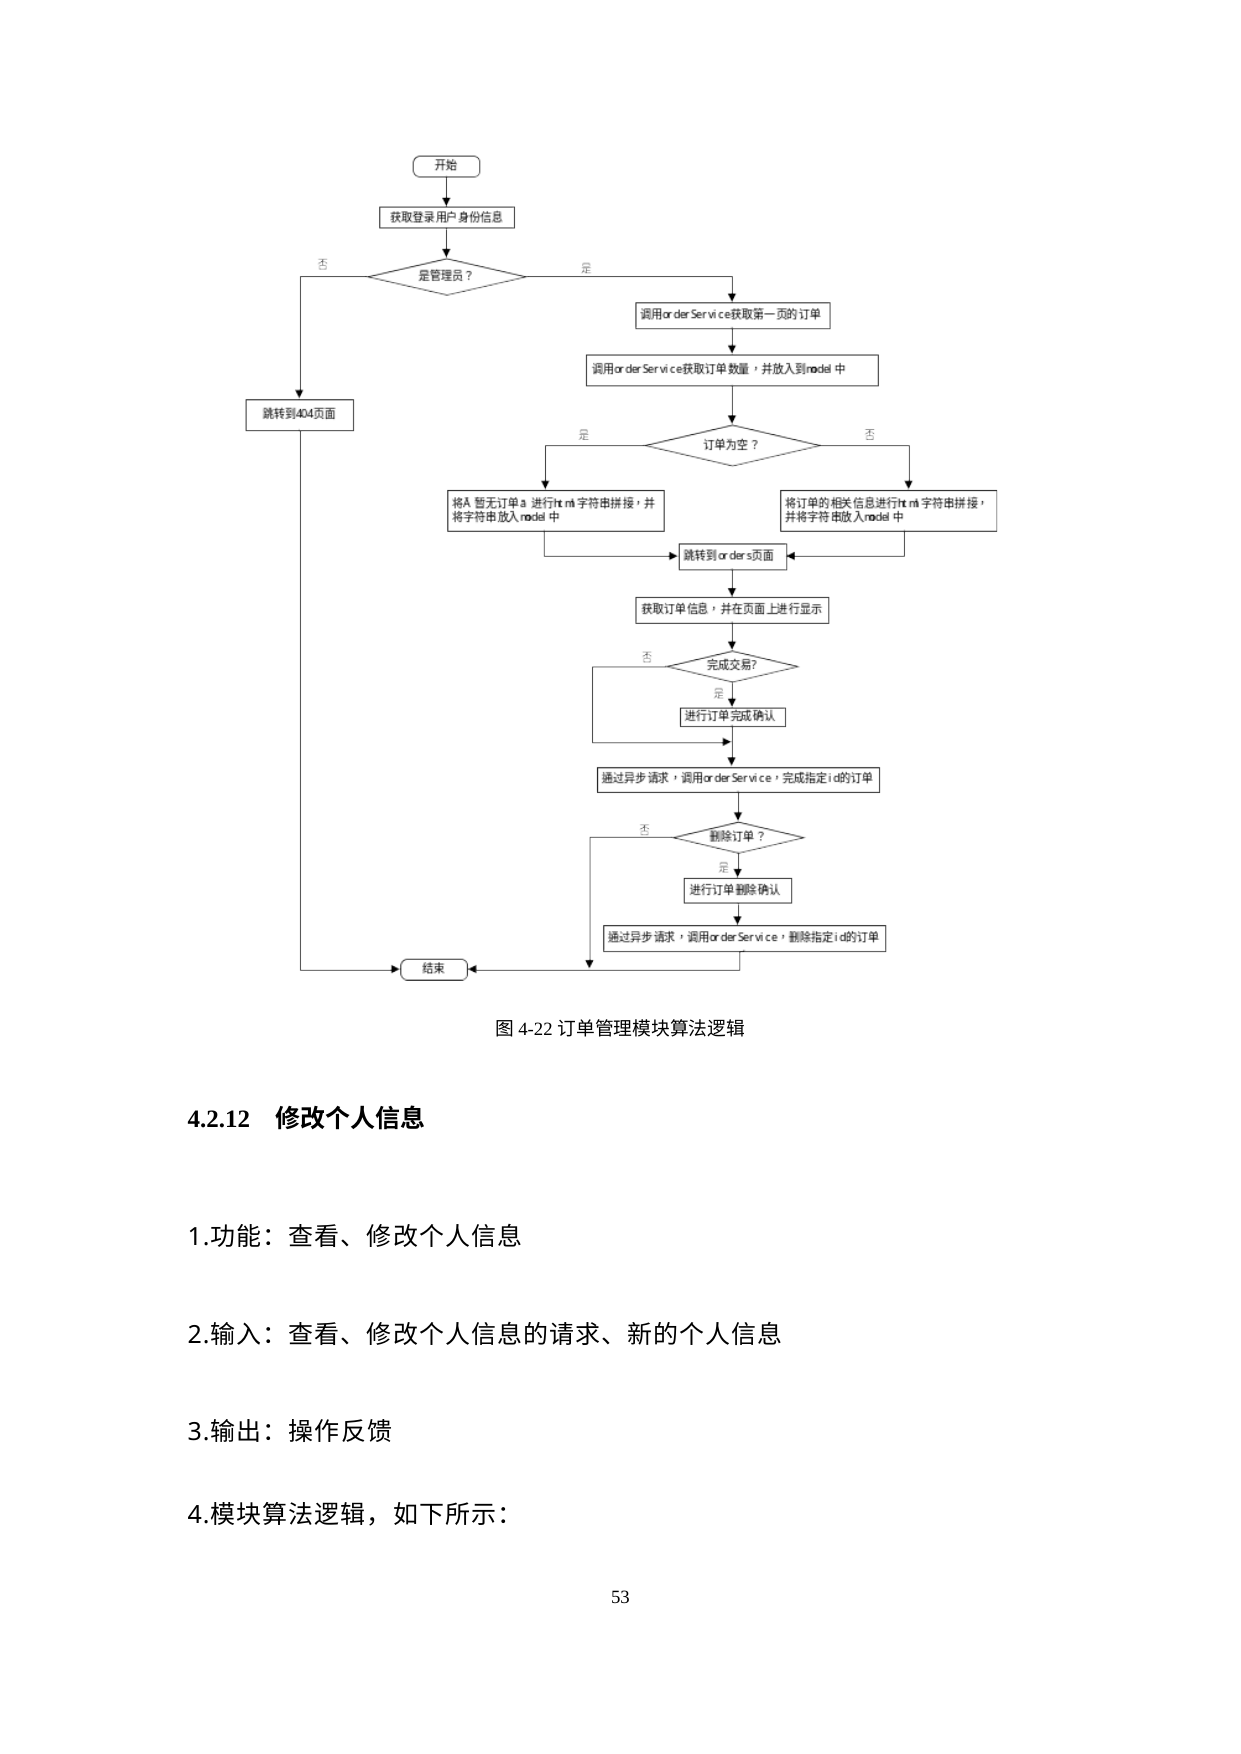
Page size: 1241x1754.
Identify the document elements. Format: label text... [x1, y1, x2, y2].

text 1.功能：查看、修改个人信息 2.输入：查看、修改个人信息的请求、新的个人信息 3.输出：操作反馈 [187, 1202, 1053, 1462]
text 图4-22 订单管理模块算法逻辑 [187, 1011, 1053, 1043]
text 4.模块算法逻辑，如下所示： [187, 1480, 1053, 1545]
subtitle 4.2.12 修改个人信息 [187, 1084, 1053, 1149]
